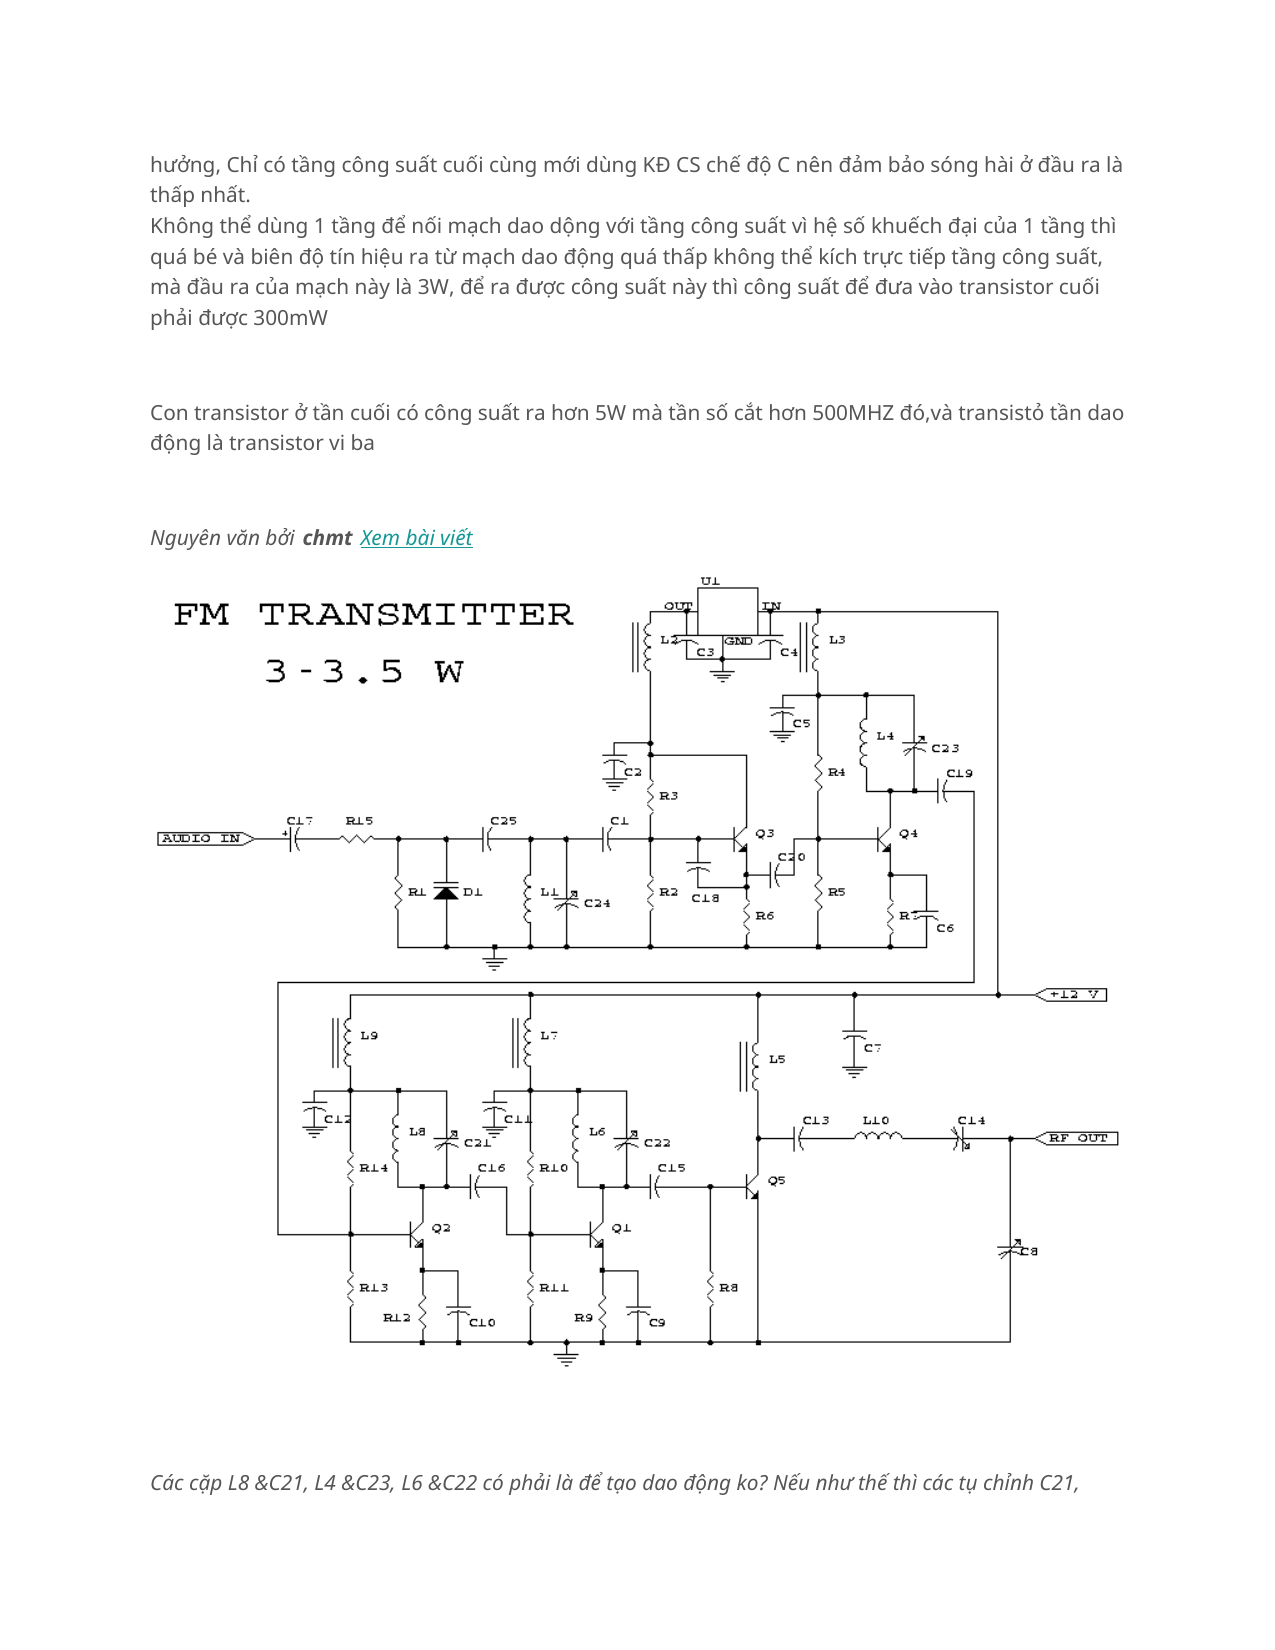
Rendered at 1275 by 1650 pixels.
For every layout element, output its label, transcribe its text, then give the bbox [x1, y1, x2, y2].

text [150, 1374, 1125, 1496]
text Con transistor ở tần cuối có công suất ra hơn 5W mà tần số cắt hơn 500MHZ đó,và transistỏ tần dao động là transistor vi ba [150, 426, 1125, 457]
text Nguyên văn bởi chmt Xem bài viết [150, 523, 1125, 551]
picture [150, 570, 1125, 1374]
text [150, 150, 1125, 332]
